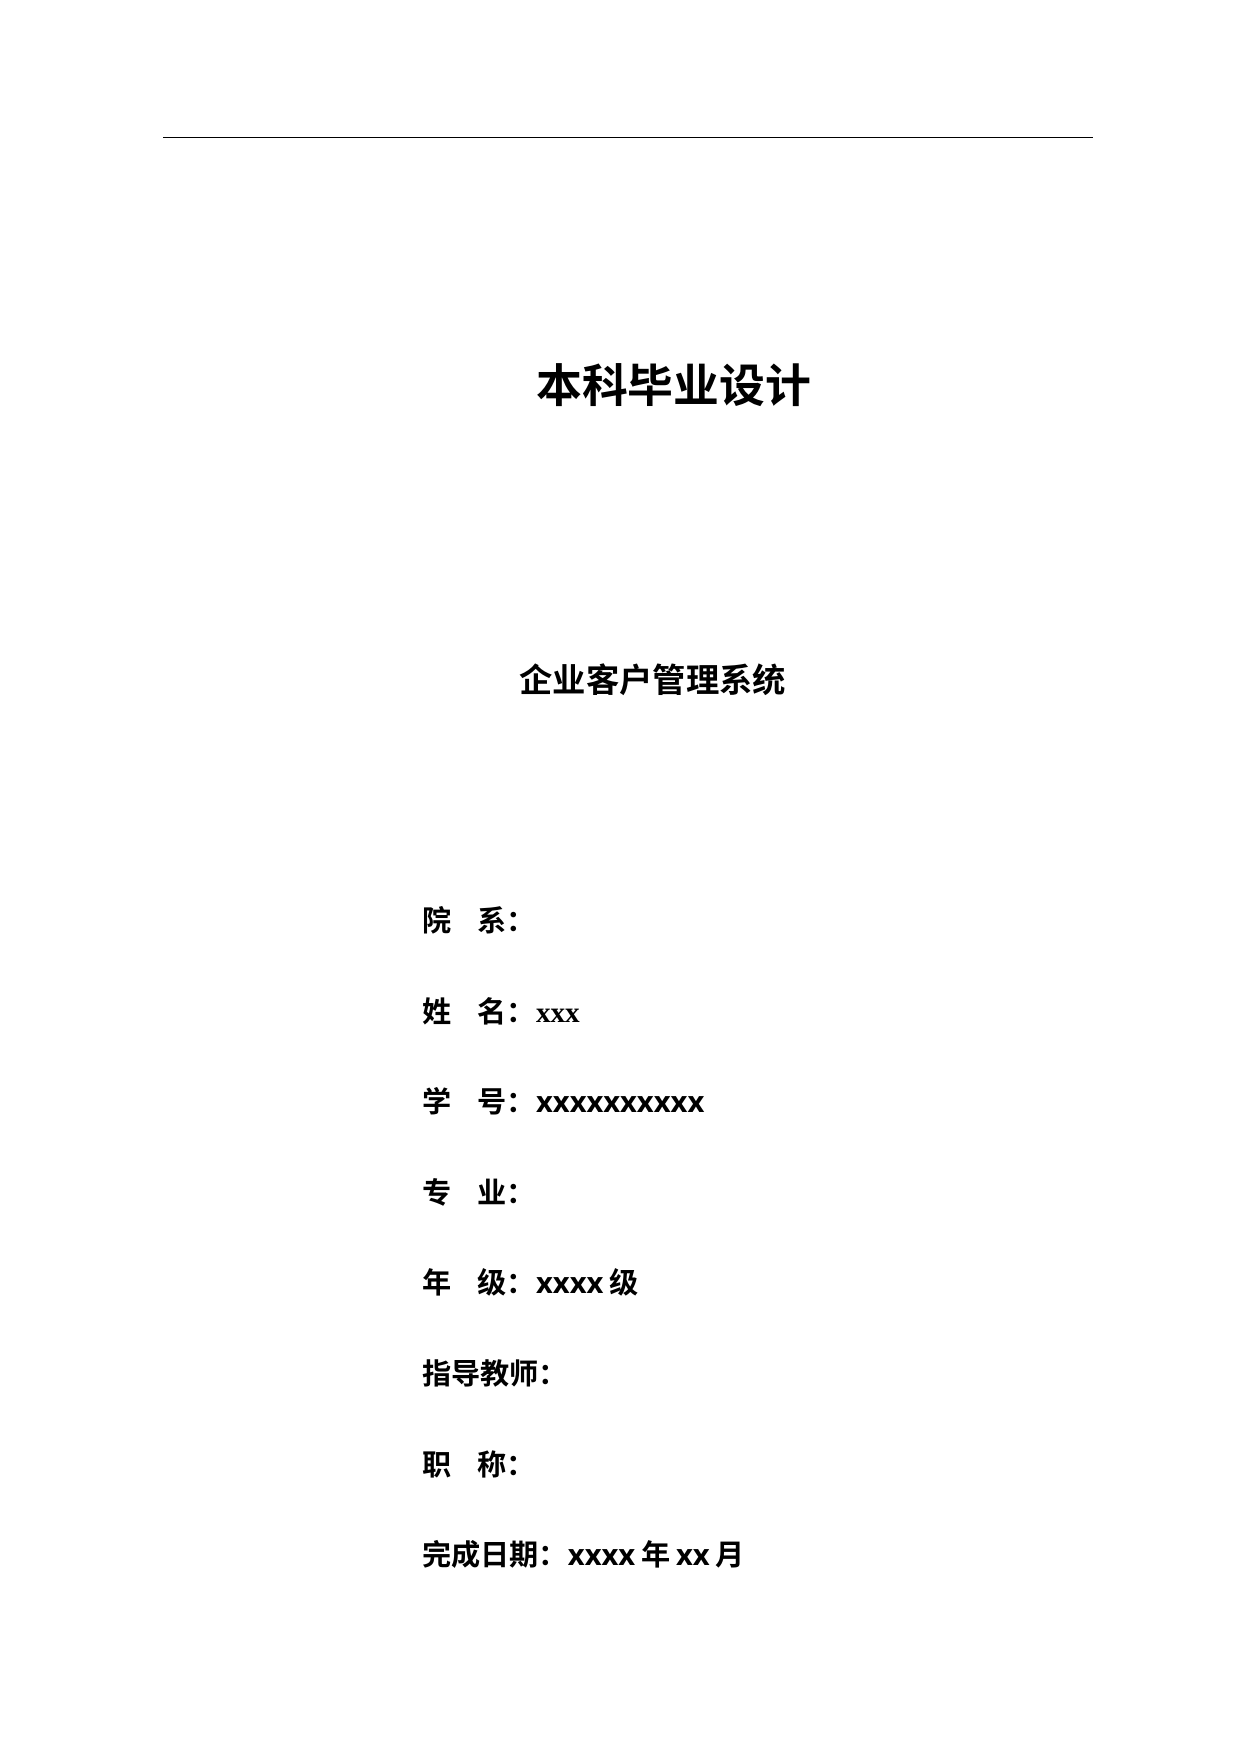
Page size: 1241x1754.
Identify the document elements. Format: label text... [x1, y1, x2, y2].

text 职 称： [162, 1427, 1093, 1497]
text 院 系： [162, 884, 1093, 954]
text 年 级：xxxx级 [162, 1246, 1093, 1316]
text 本科毕业设计 [162, 347, 1093, 417]
text 完成日期：xxxx年xx月 [162, 1518, 1093, 1587]
text 学 号：xxxxxxxxxx [162, 1065, 1093, 1135]
text 专 业： [162, 1156, 1093, 1225]
text 企业客户管理系统 [162, 644, 1093, 713]
text 指导教师： [162, 1337, 1093, 1406]
text 姓 名：xxx [162, 975, 1093, 1044]
